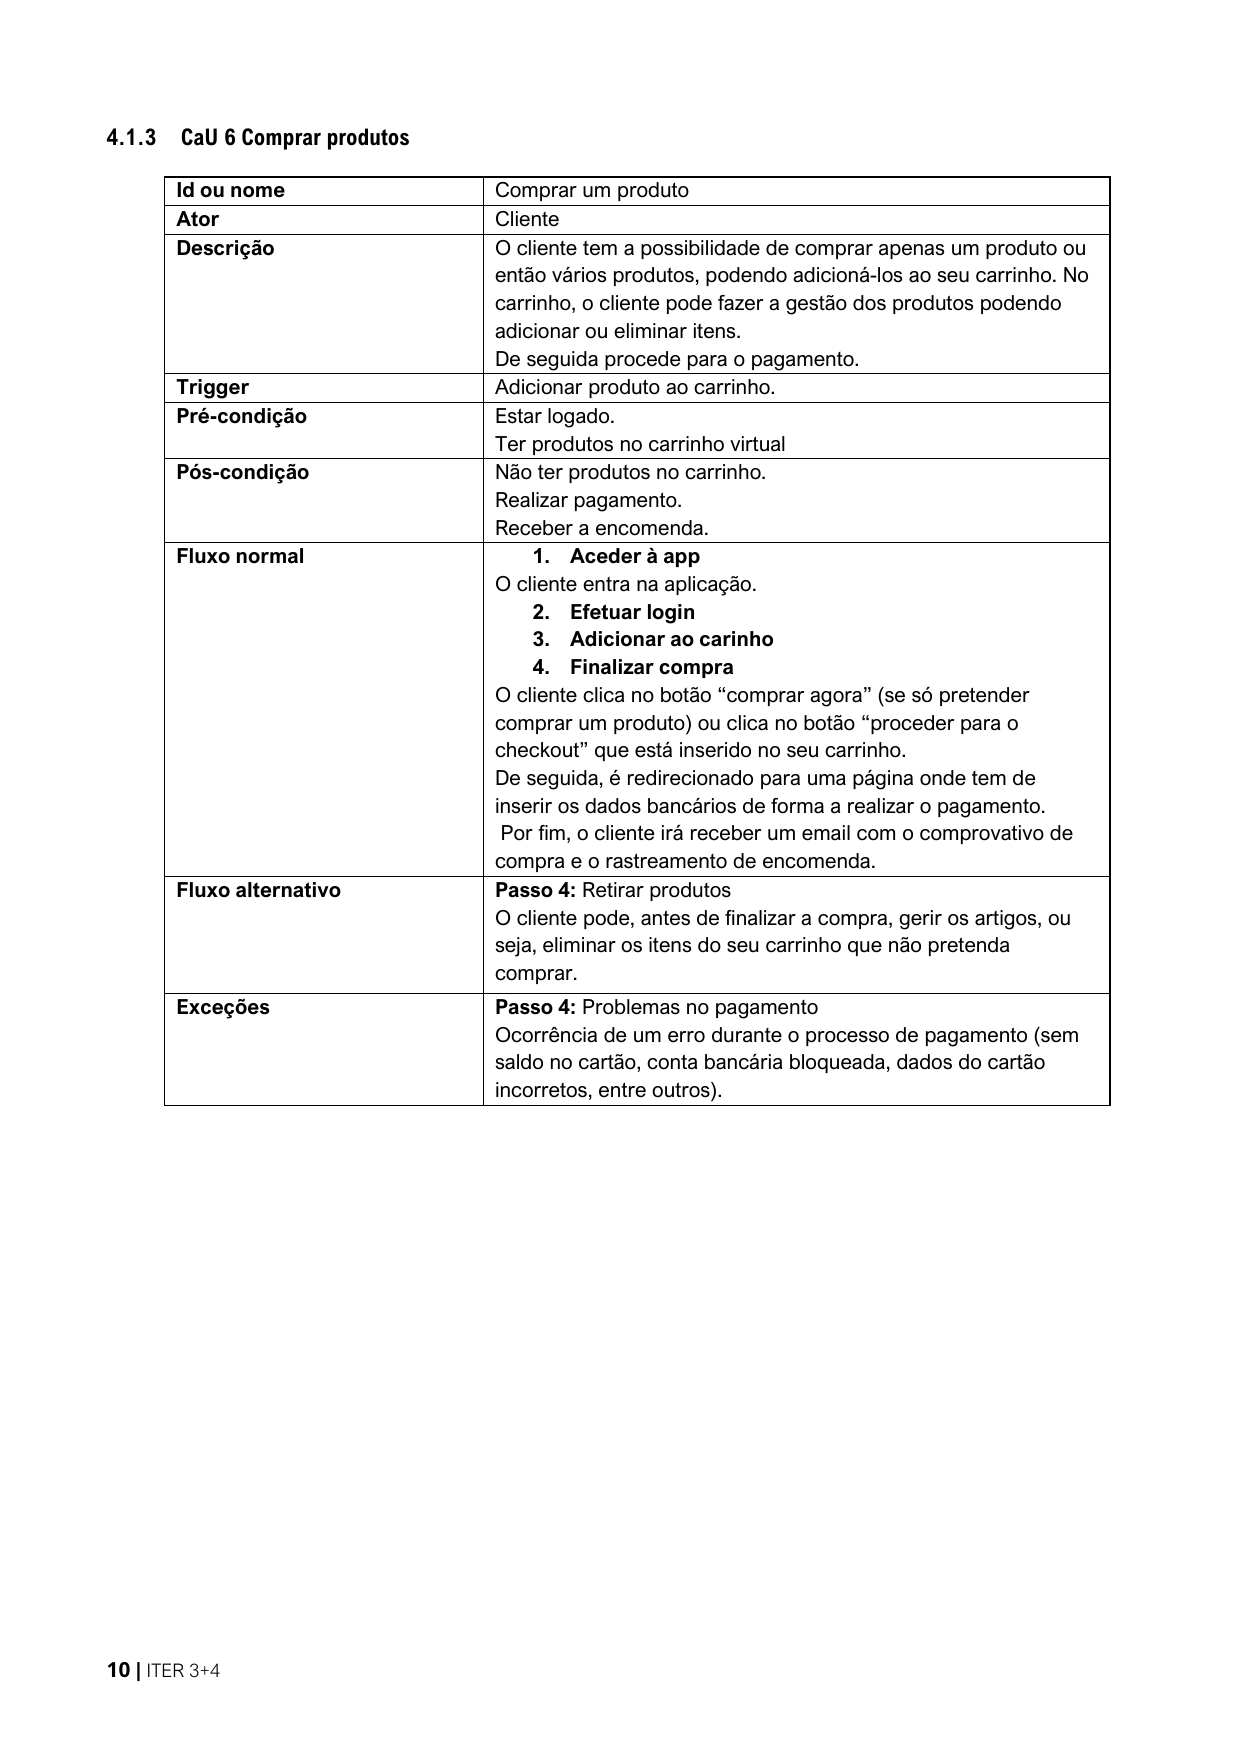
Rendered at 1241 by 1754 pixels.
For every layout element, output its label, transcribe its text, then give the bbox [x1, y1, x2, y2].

table_cell Trigger [165, 374, 483, 402]
table_cell Descrição [165, 235, 483, 373]
table_cell Fluxo normal [165, 543, 483, 876]
table_cell Pós-condição [165, 459, 483, 542]
table_cell Adicionar produto ao carrinho. [484, 374, 1109, 402]
table_cell Aceder à app O cliente entra na aplicação. Efetuar login Adicionar ao carinho Finalizar compra O cliente clica no botão “comprar agora” (se só pretender comprar um produto) ou clica no botão “proceder para o checkout” que está inserido no seu carrinho. De seguida, é redirecionado para uma página onde tem de inserir os dados bancários de forma a realizar o pagamento. Por fim, o cliente irá receber um email com o comprovativo de compra e o rastreamento de encomenda. [484, 543, 1109, 876]
table_cell Pré-condição [165, 403, 483, 458]
table_cell Cliente [484, 206, 1109, 234]
table_cell Ator [165, 206, 483, 234]
table_cell Não ter produtos no carrinho. Realizar pagamento. Receber a encomenda. [484, 459, 1109, 542]
table_cell Estar logado. Ter produtos no carrinho virtual [484, 403, 1109, 458]
table_header Comprar um produto [484, 178, 1109, 205]
table_cell O cliente tem a possibilidade de comprar apenas um produto ou então vários produtos, podendo adicioná-los ao seu carrinho. No carrinho, o cliente pode fazer a gestão dos produtos podendo adicionar ou eliminar itens. De seguida procede para o pagamento. [484, 235, 1109, 373]
table_cell Passo 4: Problemas no pagamento Ocorrência de um erro durante o processo de pagamento (sem saldo no cartão, conta bancária bloqueada, dados do cartão incorretos, entre outros). [484, 994, 1109, 1105]
table_cell Passo 4: Retirar produtos O cliente pode, antes de finalizar a compra, gerir os artigos, ou seja, eliminar os itens do seu carrinho que não pretenda comprar. [484, 877, 1109, 993]
table_cell Fluxo alternativo [165, 877, 483, 993]
subtitle CaU 6 Comprar produtos [106, 121, 1110, 151]
table_header Id ou nome [165, 178, 483, 205]
table_cell Exceções [165, 994, 483, 1105]
